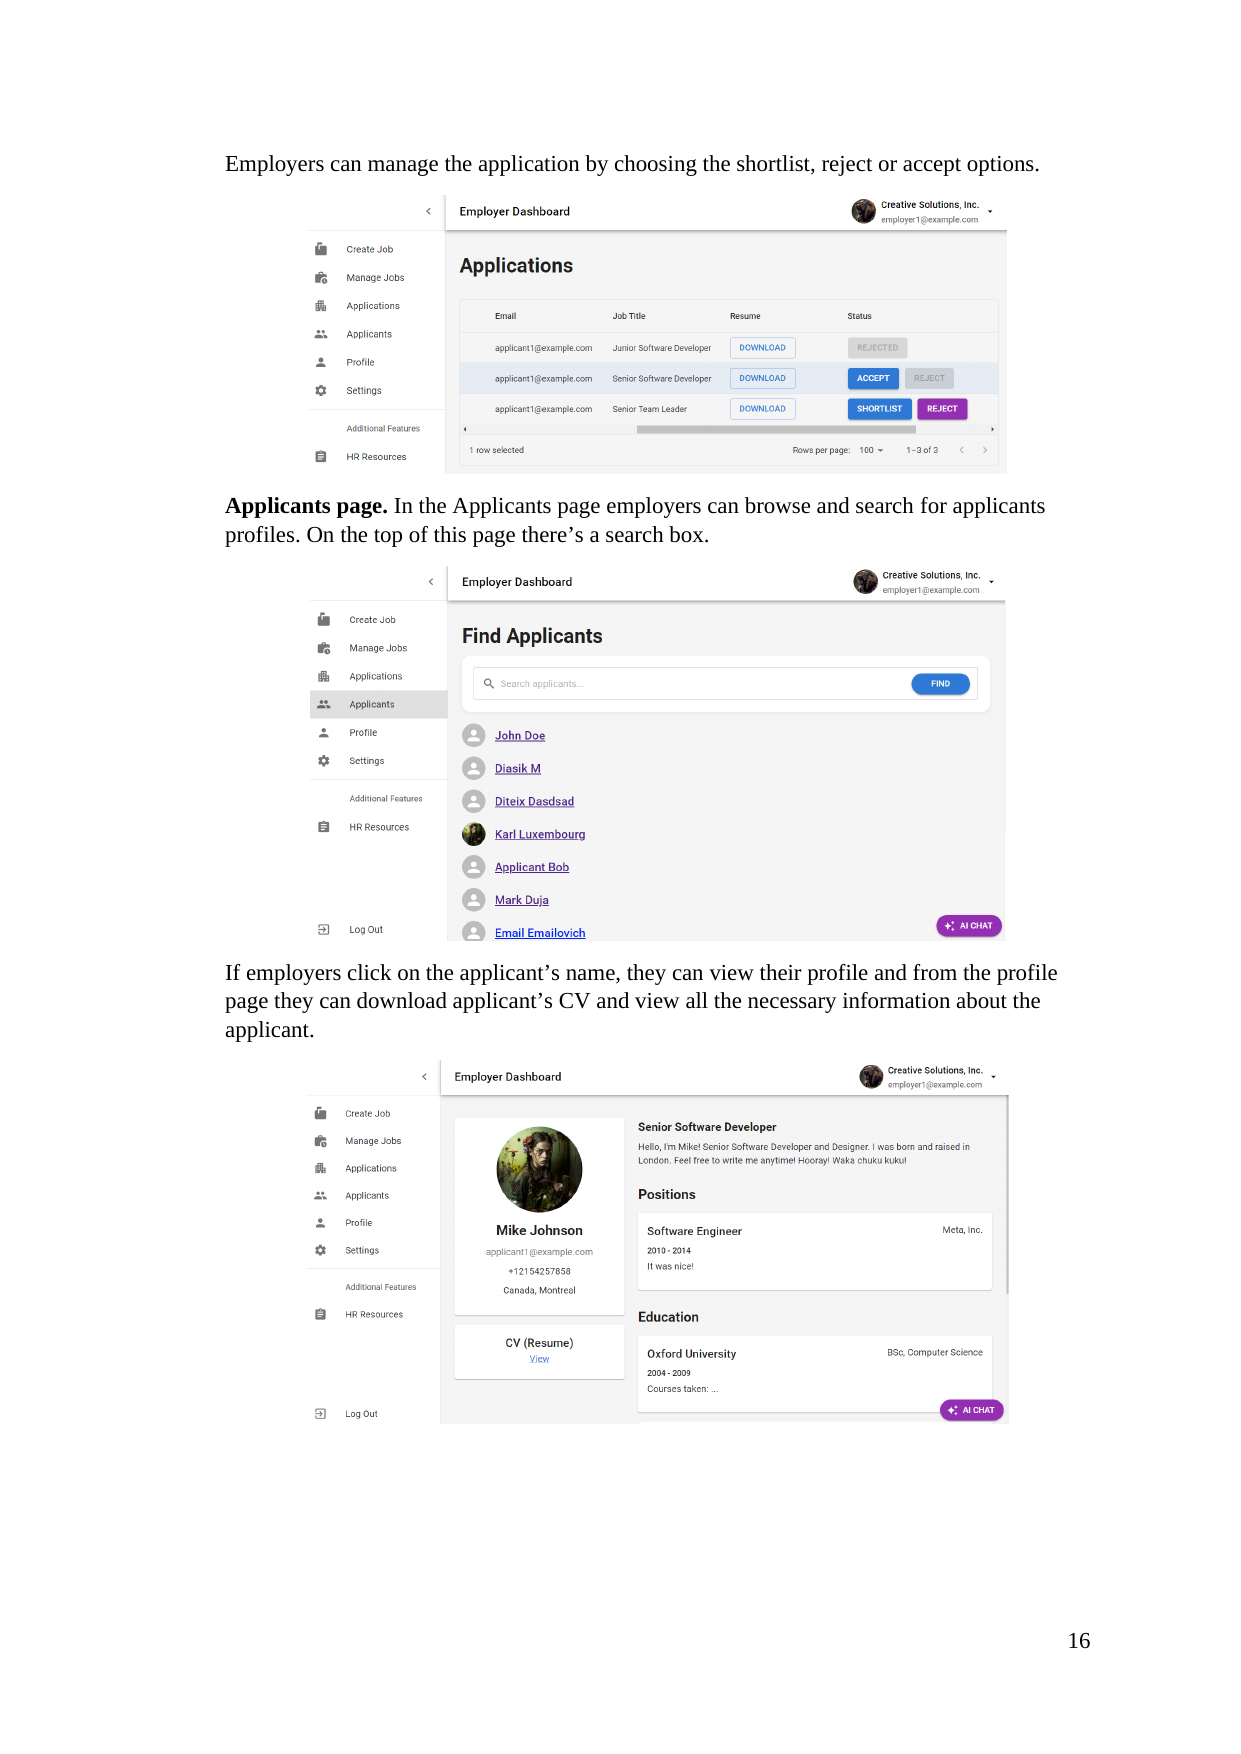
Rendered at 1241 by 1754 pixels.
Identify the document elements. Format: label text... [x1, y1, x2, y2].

text If employers click on the applicant’s name, they can view their profile and from the profile page they can download applicant’s CV and view all the necessary information about the applicant. [225, 959, 1090, 1042]
picture [306, 1060, 1009, 1424]
picture [310, 566, 1006, 941]
picture [308, 195, 1007, 474]
text Employers can manage the application by choosing the shortlist, reject or accept options. [225, 150, 1090, 176]
text Applicants page. In the Applicants page employers can browse and search for applicants profiles. On the top of this page there’s a search box. [225, 492, 1090, 547]
